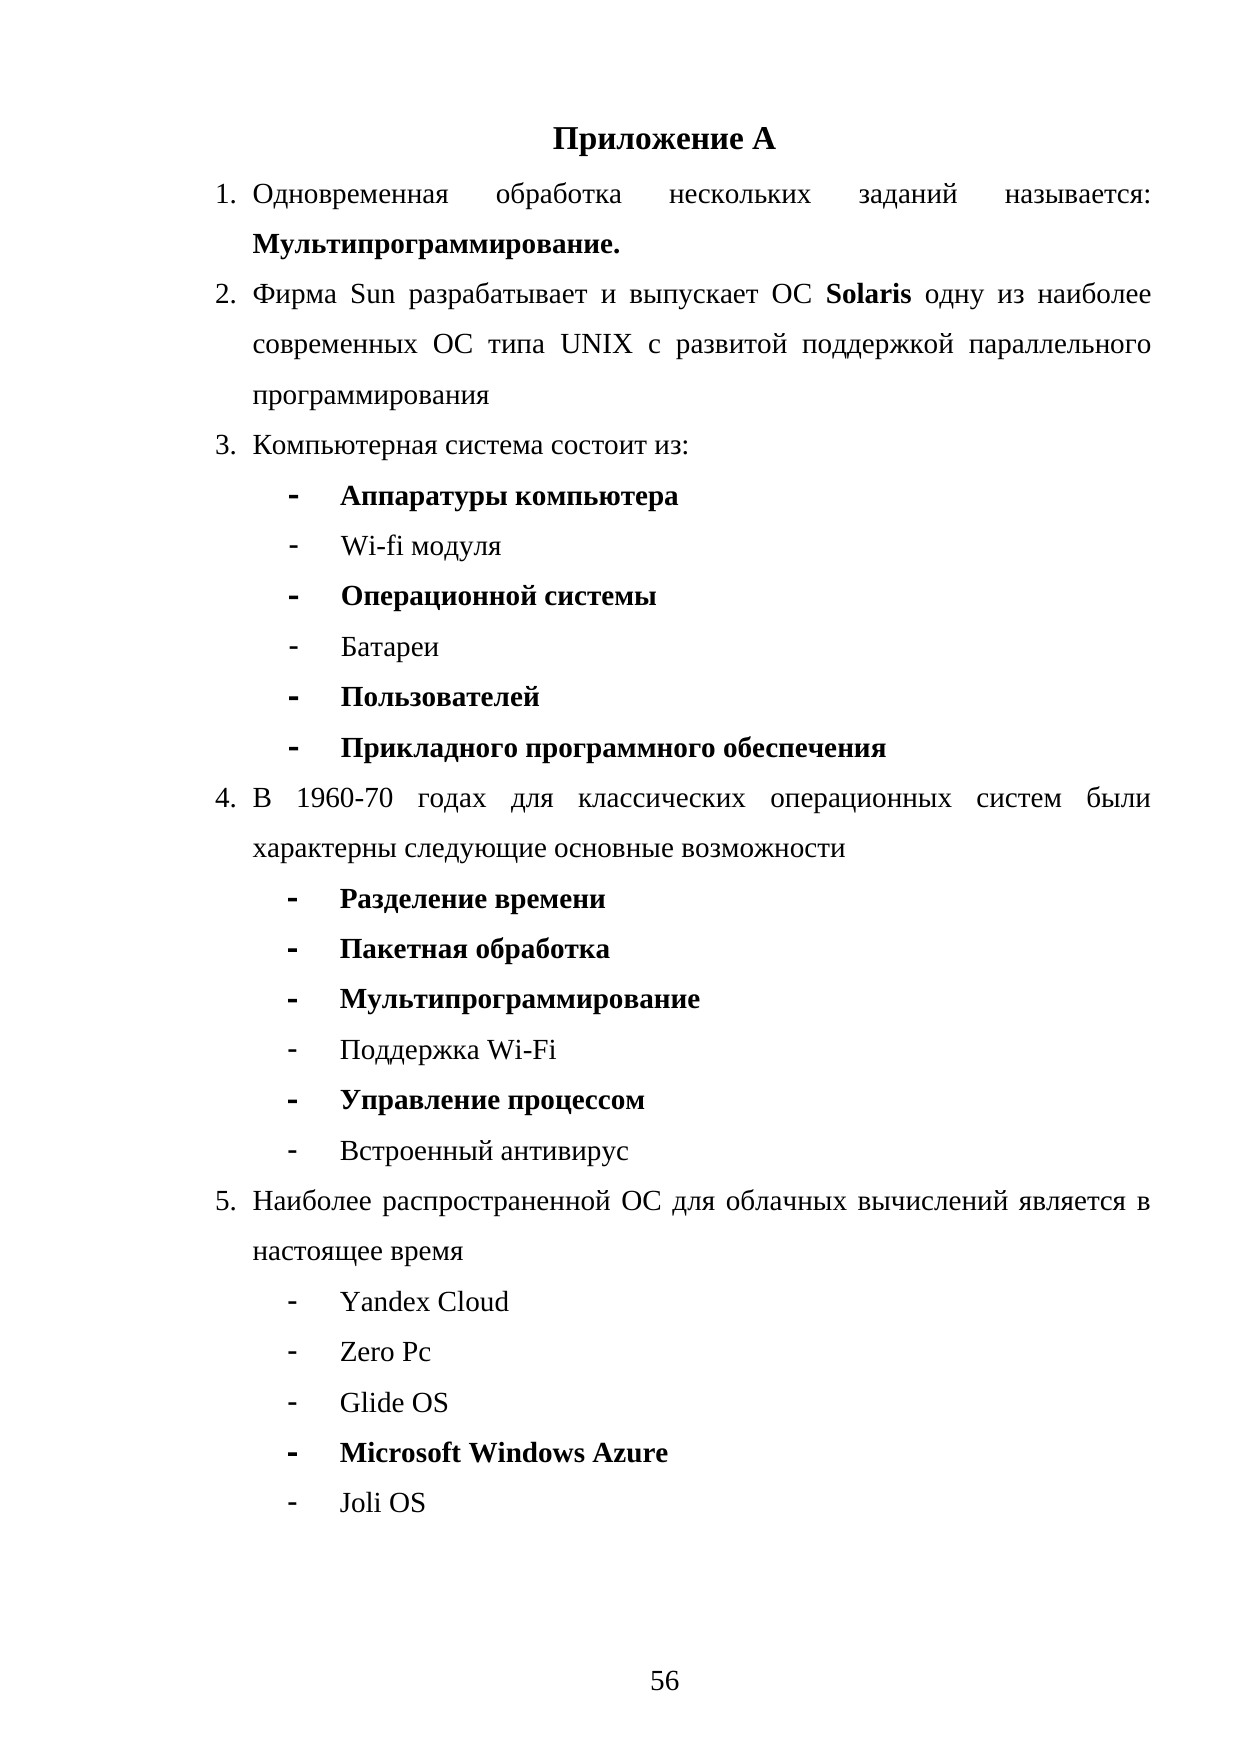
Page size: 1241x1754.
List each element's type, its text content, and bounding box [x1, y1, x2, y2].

list Wi-fi модуля [288, 528, 1152, 562]
list Одновременная обработка нескольких заданий называется: Мультипрограммирование. [215, 176, 1152, 259]
list Microsoft Windows Azure [287, 1435, 1152, 1469]
list Встроенный антивирус [287, 1133, 1152, 1166]
list Прикладного программного обеспечения [288, 730, 1152, 763]
list Операционной системы [288, 578, 1152, 612]
list Компьютерная система состоит из: [215, 427, 1152, 461]
list Фирма Sun разрабатывает и выпускает OC Solaris одну из наиболее современных ОС типа UNIX с развитой поддержкой параллельного программирования [215, 276, 1152, 411]
list Поддержка Wi-Fi [287, 1032, 1152, 1066]
list Наиболее распространенной ОС для облачных вычислений является в настоящее время [215, 1183, 1152, 1267]
list Разделение времени [287, 881, 1152, 914]
list Joli OS [287, 1486, 1152, 1519]
list Yandex Cloud [287, 1284, 1152, 1317]
list Аппаратуры компьютера [288, 478, 1152, 511]
list Пользователей [288, 679, 1152, 713]
list Управление процессом [287, 1082, 1152, 1116]
list Zero Pc [287, 1334, 1152, 1368]
list В 1960-70 годах для классических операционных систем были характерны следующие основные возможности [215, 780, 1152, 864]
list Батареи [288, 629, 1152, 662]
subtitle Приложение А [177, 118, 1152, 157]
list Glide OS [287, 1385, 1152, 1418]
list Мультипрограммирование [287, 982, 1152, 1015]
list Пакетная обработка [287, 931, 1152, 965]
